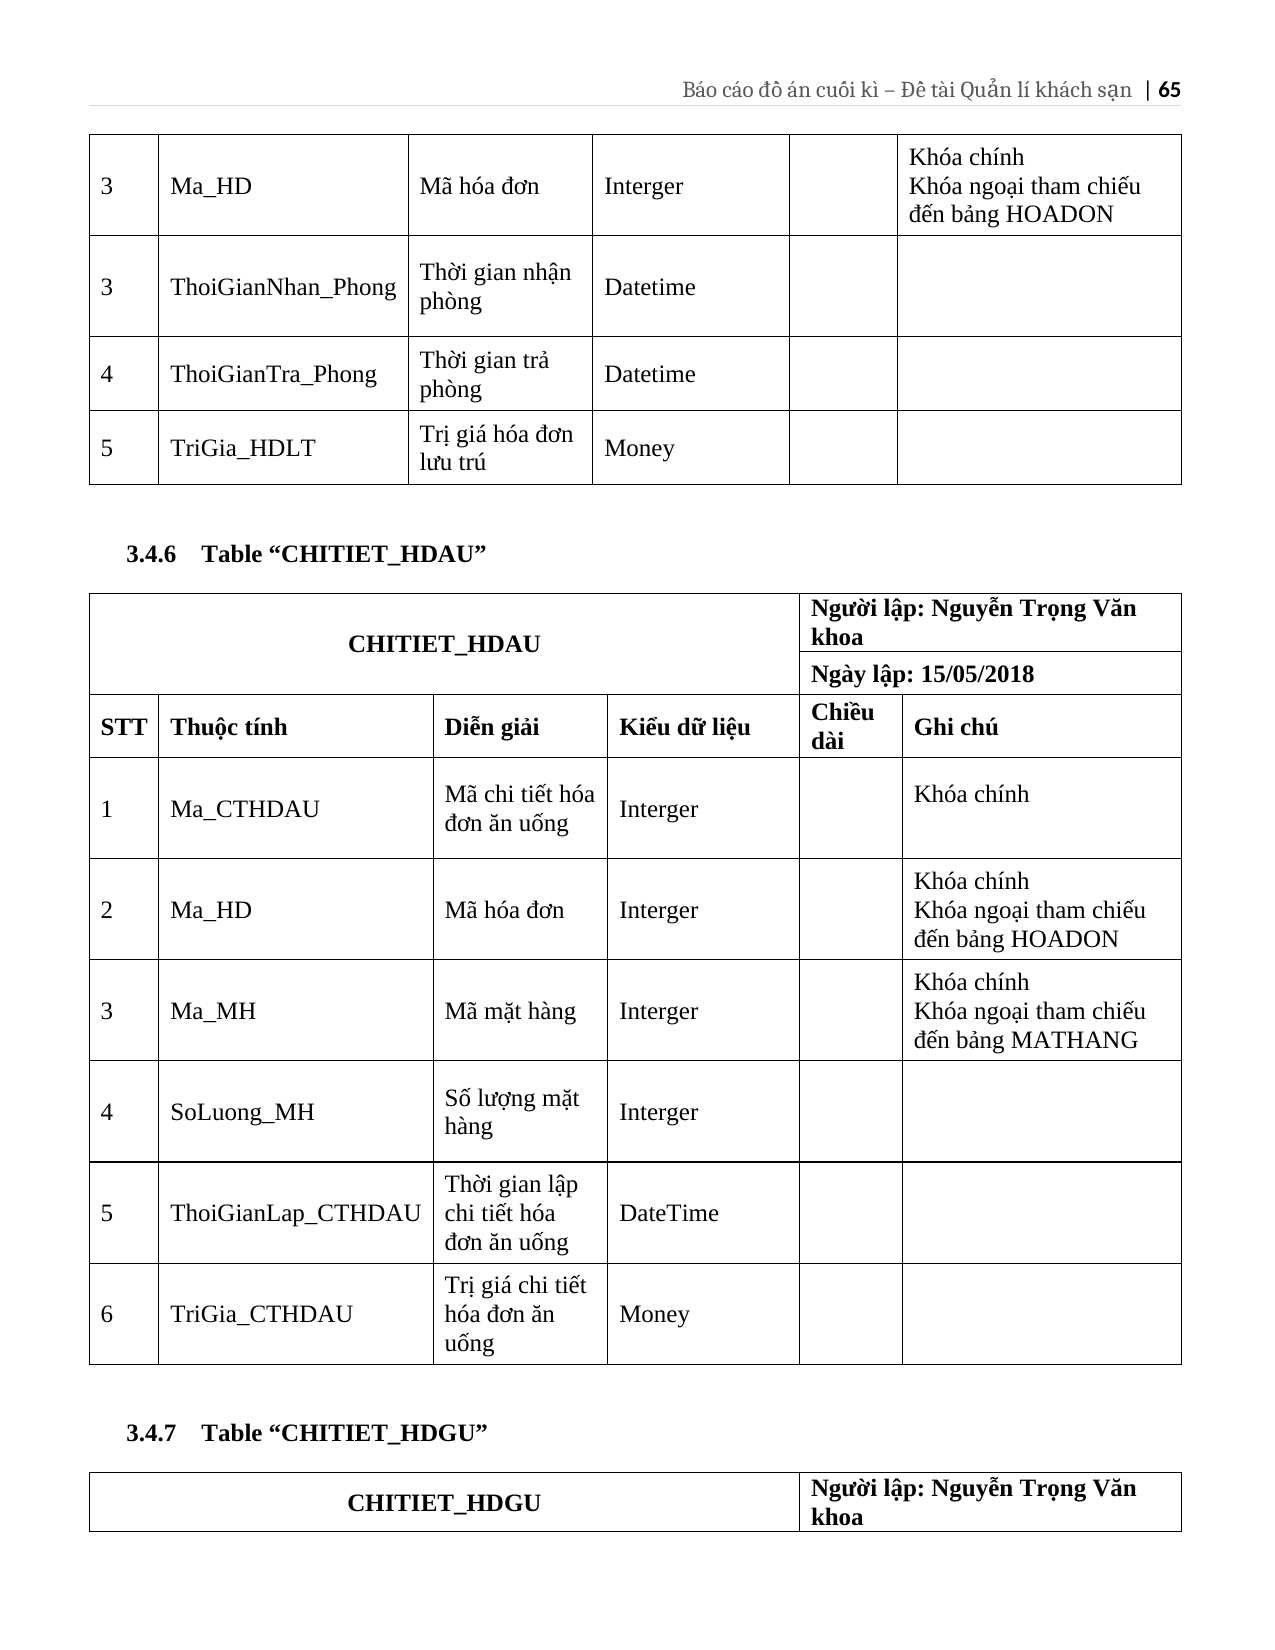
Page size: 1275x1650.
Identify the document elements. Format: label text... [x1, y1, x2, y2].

table_cell [903, 1264, 1181, 1363]
table_cell 1 [90, 758, 158, 858]
table_cell [903, 1163, 1181, 1262]
table_cell [898, 337, 1181, 410]
table_cell Interger [608, 960, 799, 1060]
table_header CHITIET_HDAU [90, 594, 799, 694]
table_cell Ghi chú [903, 695, 1181, 757]
table_cell Ma_CTHDAU [159, 758, 433, 858]
list Table “CHITIET_HDAU” [126, 539, 1181, 567]
table_cell 5 [90, 1163, 158, 1262]
table_cell Ngày lập: 15/05/2018 [800, 652, 1181, 694]
table_cell 5 [90, 411, 158, 484]
table_cell TriGia_HDLT [159, 411, 408, 484]
list Table “CHITIET_HDGU” [126, 1418, 1181, 1447]
table_cell Money [608, 1264, 799, 1363]
table_cell Mã hóa đơn [409, 135, 592, 235]
table_cell Interger [608, 1061, 799, 1161]
table_cell TriGia_CTHDAU [159, 1264, 433, 1363]
table_cell Datetime [593, 337, 789, 410]
table_cell [903, 1061, 1181, 1161]
table_cell Thời gian lập chi tiết hóa đơn ăn uống [434, 1163, 607, 1262]
table_header Người lập: Nguyễn Trọng Văn khoa [800, 1473, 1181, 1531]
table_cell [898, 236, 1181, 336]
table_cell Mã chi tiết hóa đơn ăn uống [434, 758, 607, 858]
table_cell Thuộc tính [159, 695, 433, 757]
table_cell ThoiGianTra_Phong [159, 337, 408, 410]
table_cell Khóa chính Khóa ngoại tham chiếu đến bảng MATHANG [903, 960, 1181, 1060]
table_cell Ma_MH [159, 960, 433, 1060]
table_cell Kiểu dữ liệu [608, 695, 799, 757]
table_cell Interger [608, 758, 799, 858]
table_cell [790, 236, 897, 336]
table_cell STT [90, 695, 158, 757]
table_cell [800, 758, 902, 858]
table_cell [800, 1264, 902, 1363]
table_cell Trị giá chi tiết hóa đơn ăn uống [434, 1264, 607, 1363]
table_cell SoLuong_MH [159, 1061, 433, 1161]
table_cell Khóa chính Khóa ngoại tham chiếu đến bảng HOADON [903, 859, 1181, 959]
table_cell ThoiGianNhan_Phong [159, 236, 408, 336]
table_cell 3 [90, 135, 158, 235]
table_cell [898, 411, 1181, 484]
table_cell Interger [608, 859, 799, 959]
table_cell 4 [90, 1061, 158, 1161]
table_cell 3 [90, 236, 158, 336]
table_cell [800, 1061, 902, 1161]
table_cell [800, 859, 902, 959]
table_cell [790, 135, 897, 235]
table_cell ThoiGianLap_CTHDAU [159, 1163, 433, 1262]
table_cell Khóa chính Khóa ngoại tham chiếu đến bảng HOADON [898, 135, 1181, 235]
table_cell Mã mặt hàng [434, 960, 607, 1060]
table_cell [800, 1163, 902, 1262]
table_cell Chiều dài [800, 695, 902, 757]
table_cell [800, 960, 902, 1060]
table_cell 4 [90, 337, 158, 410]
table_cell Diễn giải [434, 695, 607, 757]
table_header Người lập: Nguyễn Trọng Văn khoa [800, 594, 1181, 651]
table_cell Thời gian trả phòng [409, 337, 592, 410]
table_cell Thời gian nhận phòng [409, 236, 592, 336]
table_cell 3 [90, 960, 158, 1060]
table_cell DateTime [608, 1163, 799, 1262]
table_header CHITIET_HDGU [90, 1473, 799, 1531]
table_cell Interger [593, 135, 789, 235]
table_cell Datetime [593, 236, 789, 336]
table_cell Ma_HD [159, 859, 433, 959]
table_cell 2 [90, 859, 158, 959]
table_cell Ma_HD [159, 135, 408, 235]
table_cell Trị giá hóa đơn lưu trú [409, 411, 592, 484]
table_cell Mã hóa đơn [434, 859, 607, 959]
table_cell Số lượng mặt hàng [434, 1061, 607, 1161]
table_cell Money [593, 411, 789, 484]
table_cell 6 [90, 1264, 158, 1363]
table_cell [790, 337, 897, 410]
table_cell Khóa chính [903, 758, 1181, 858]
table_cell [790, 411, 897, 484]
